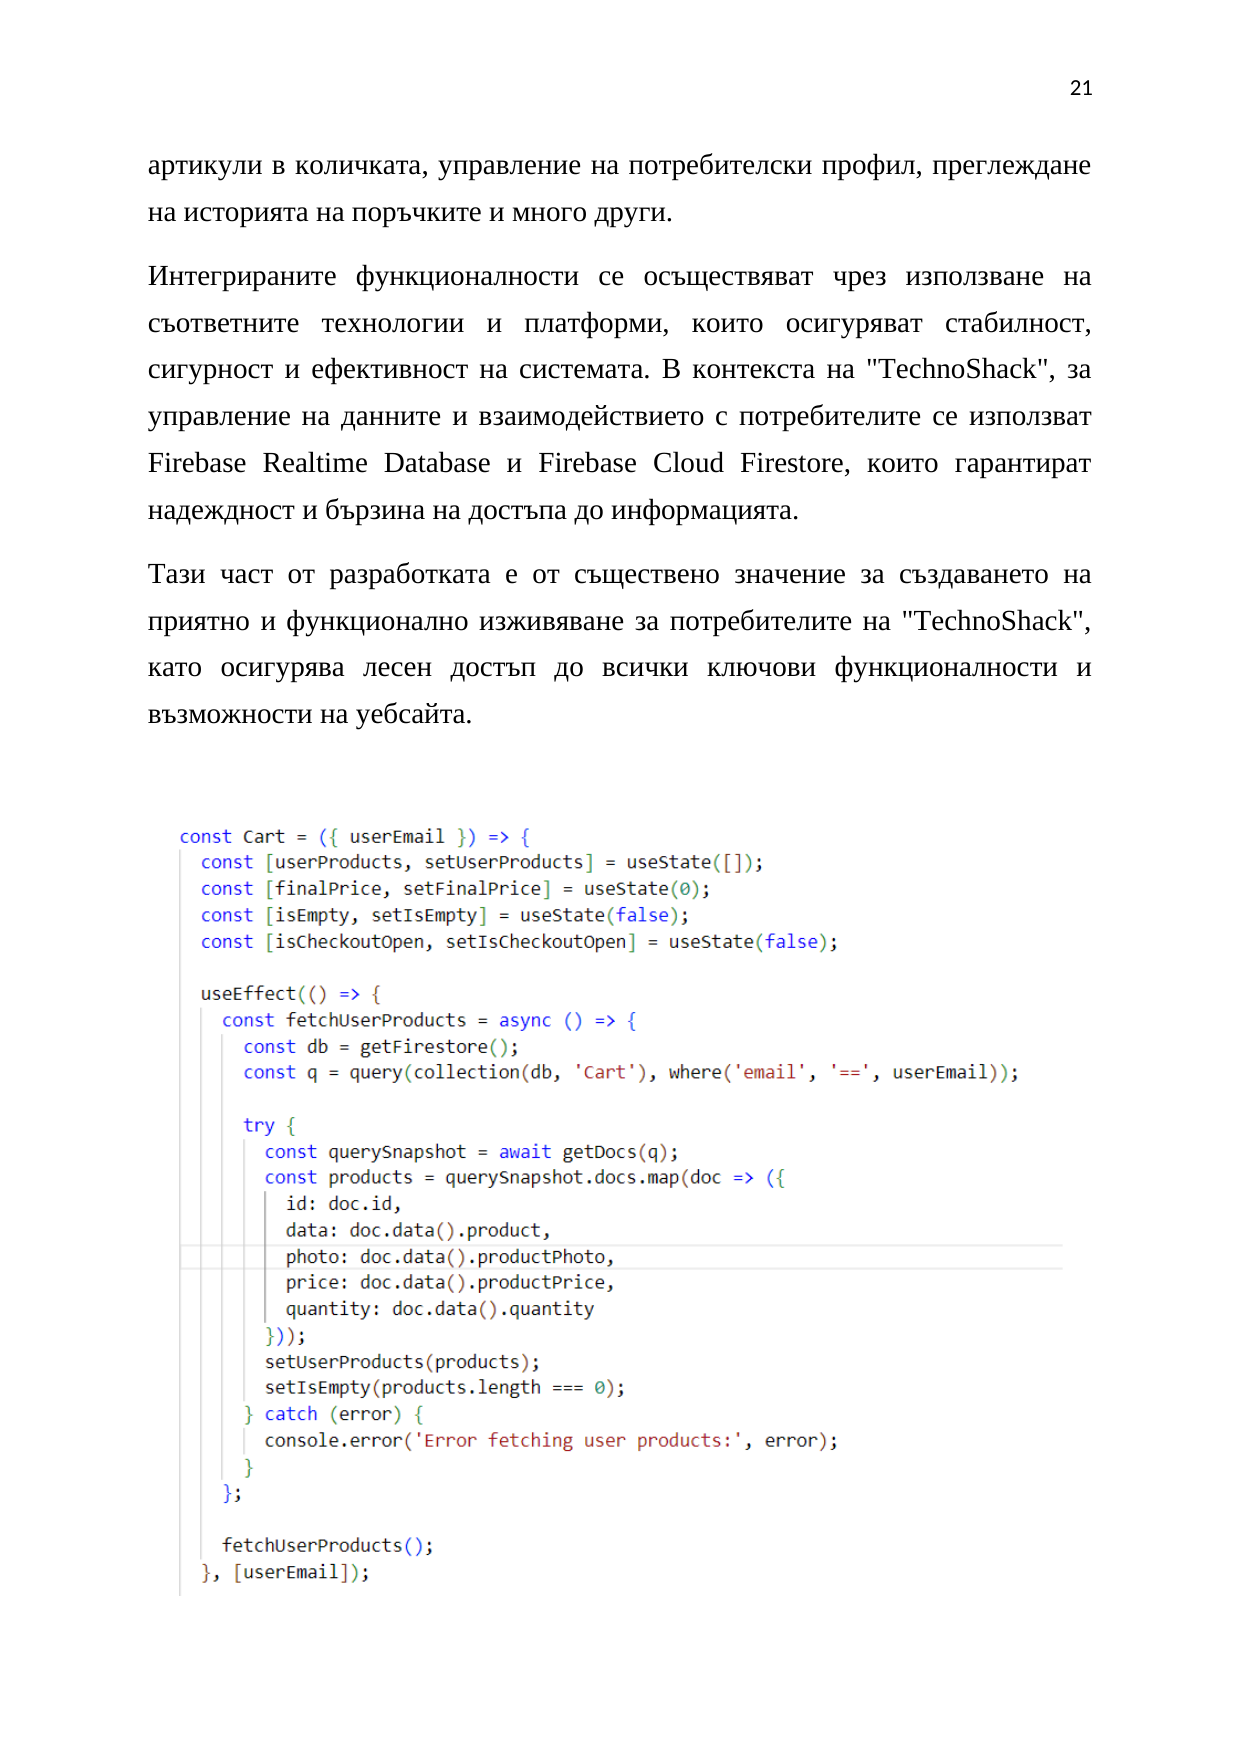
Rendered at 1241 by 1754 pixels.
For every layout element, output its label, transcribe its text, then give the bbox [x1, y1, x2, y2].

text Тази част от разработката е от съществено значение за създаването на приятно и функционално изживяване за потребителите на "TechnoShack", като осигурява лесен достъп до всички ключови функционалности и възможности на уебсайта. [148, 556, 1093, 730]
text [148, 147, 1093, 228]
text Интегрираните функционалности се осъществяват чрез използване на съответните технологии и платформи, които осигуряват стабилност, сигурност и ефективност на системата. В контекста на "TechnoShack", за управление на данните и взаимодействието с потребителите се използват Firebase Realtime Database и Firebase Cloud Firestore, които гарантират надеждност и бързина на достъпа до информацията. [148, 258, 1093, 526]
picture [177, 823, 1063, 1596]
